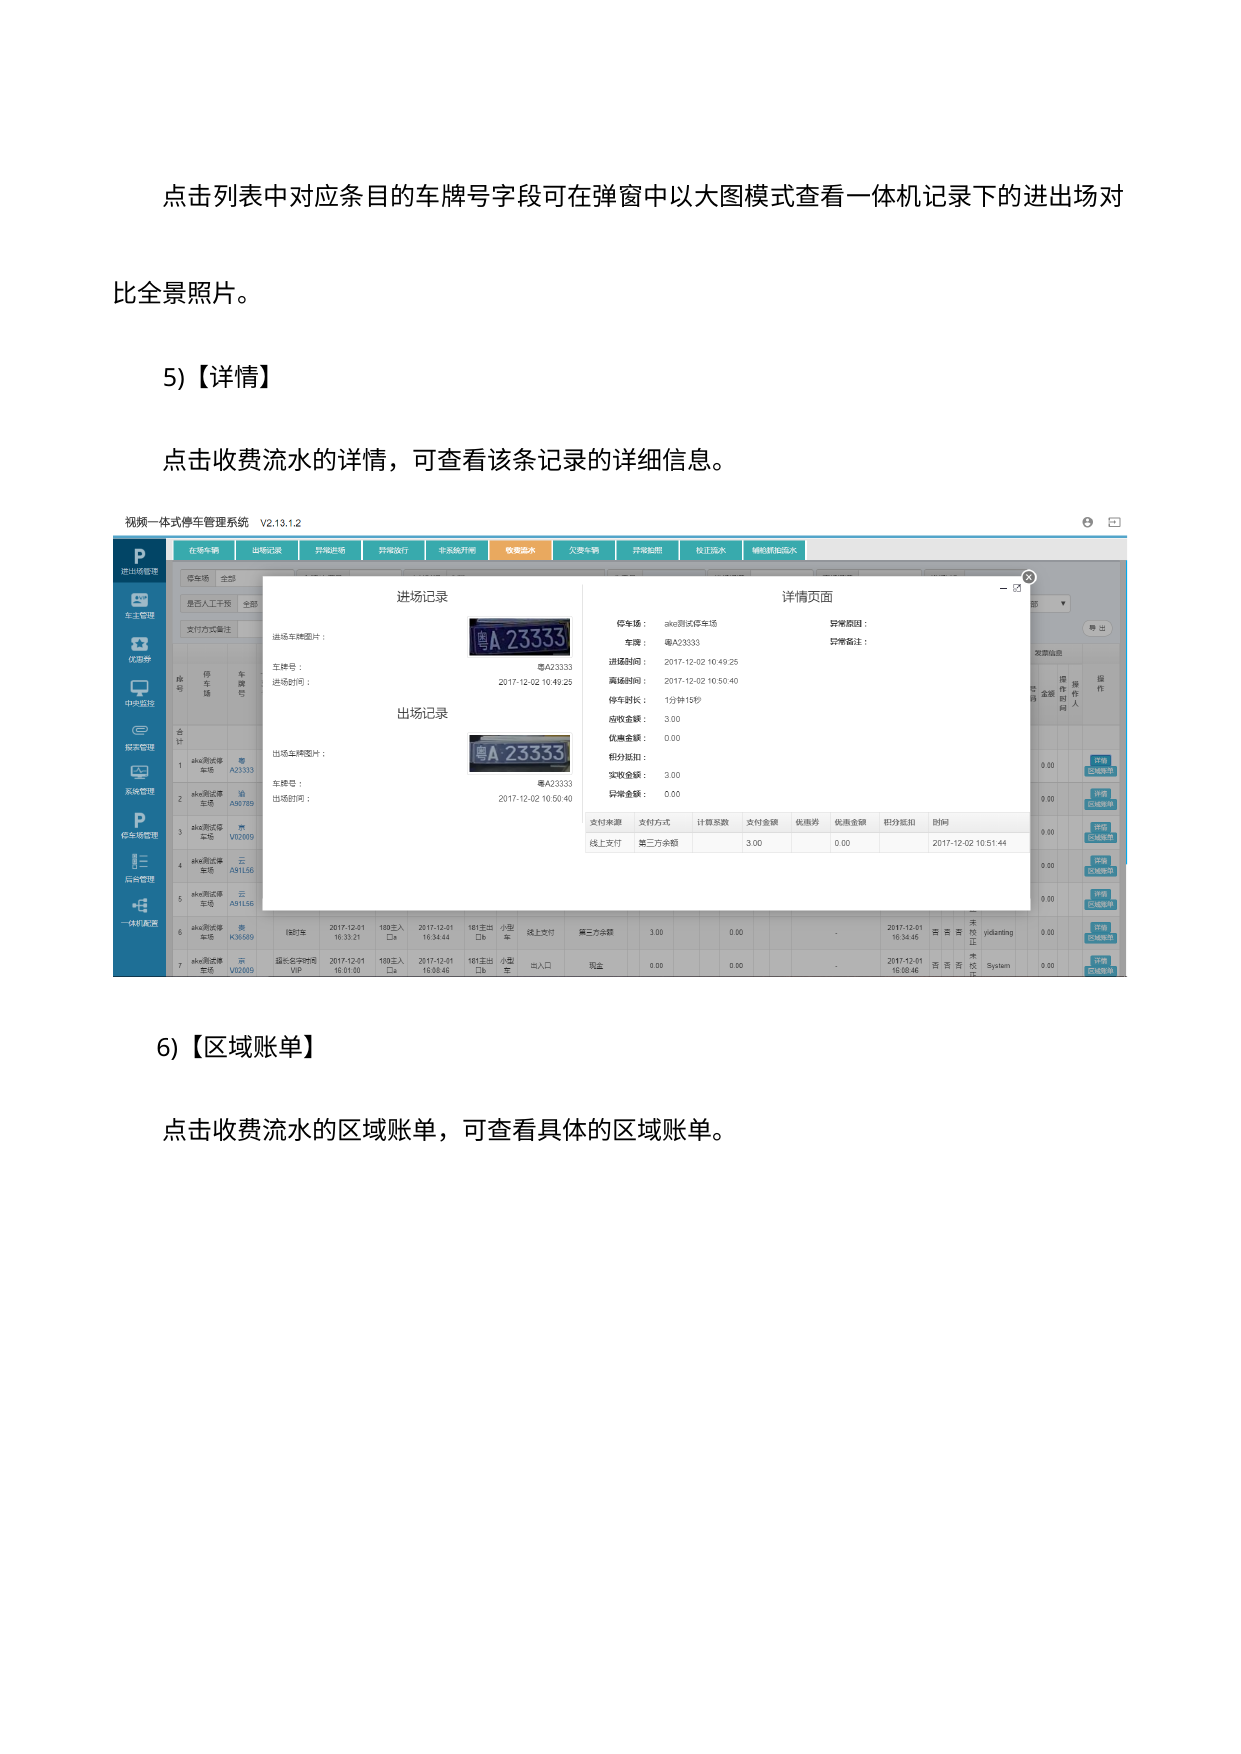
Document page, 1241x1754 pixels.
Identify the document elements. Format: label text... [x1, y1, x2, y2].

list 5)【详情】 [156, 343, 1128, 408]
picture [135, 549, 145, 563]
picture [113, 508, 1128, 977]
list 点击收费流水的详情，可查看该条记录的详细信息。 [112, 426, 1128, 491]
list 点击收费流水的区域账单，可查看具体的区域账单。 [112, 1096, 1128, 1161]
list 点击列表中对应条目的车牌号字段可在弹窗中以大图模式查看一体机记录下的进出场对比全景照片。 [112, 162, 1128, 324]
list 6)【区域账单】 [156, 1013, 1128, 1078]
